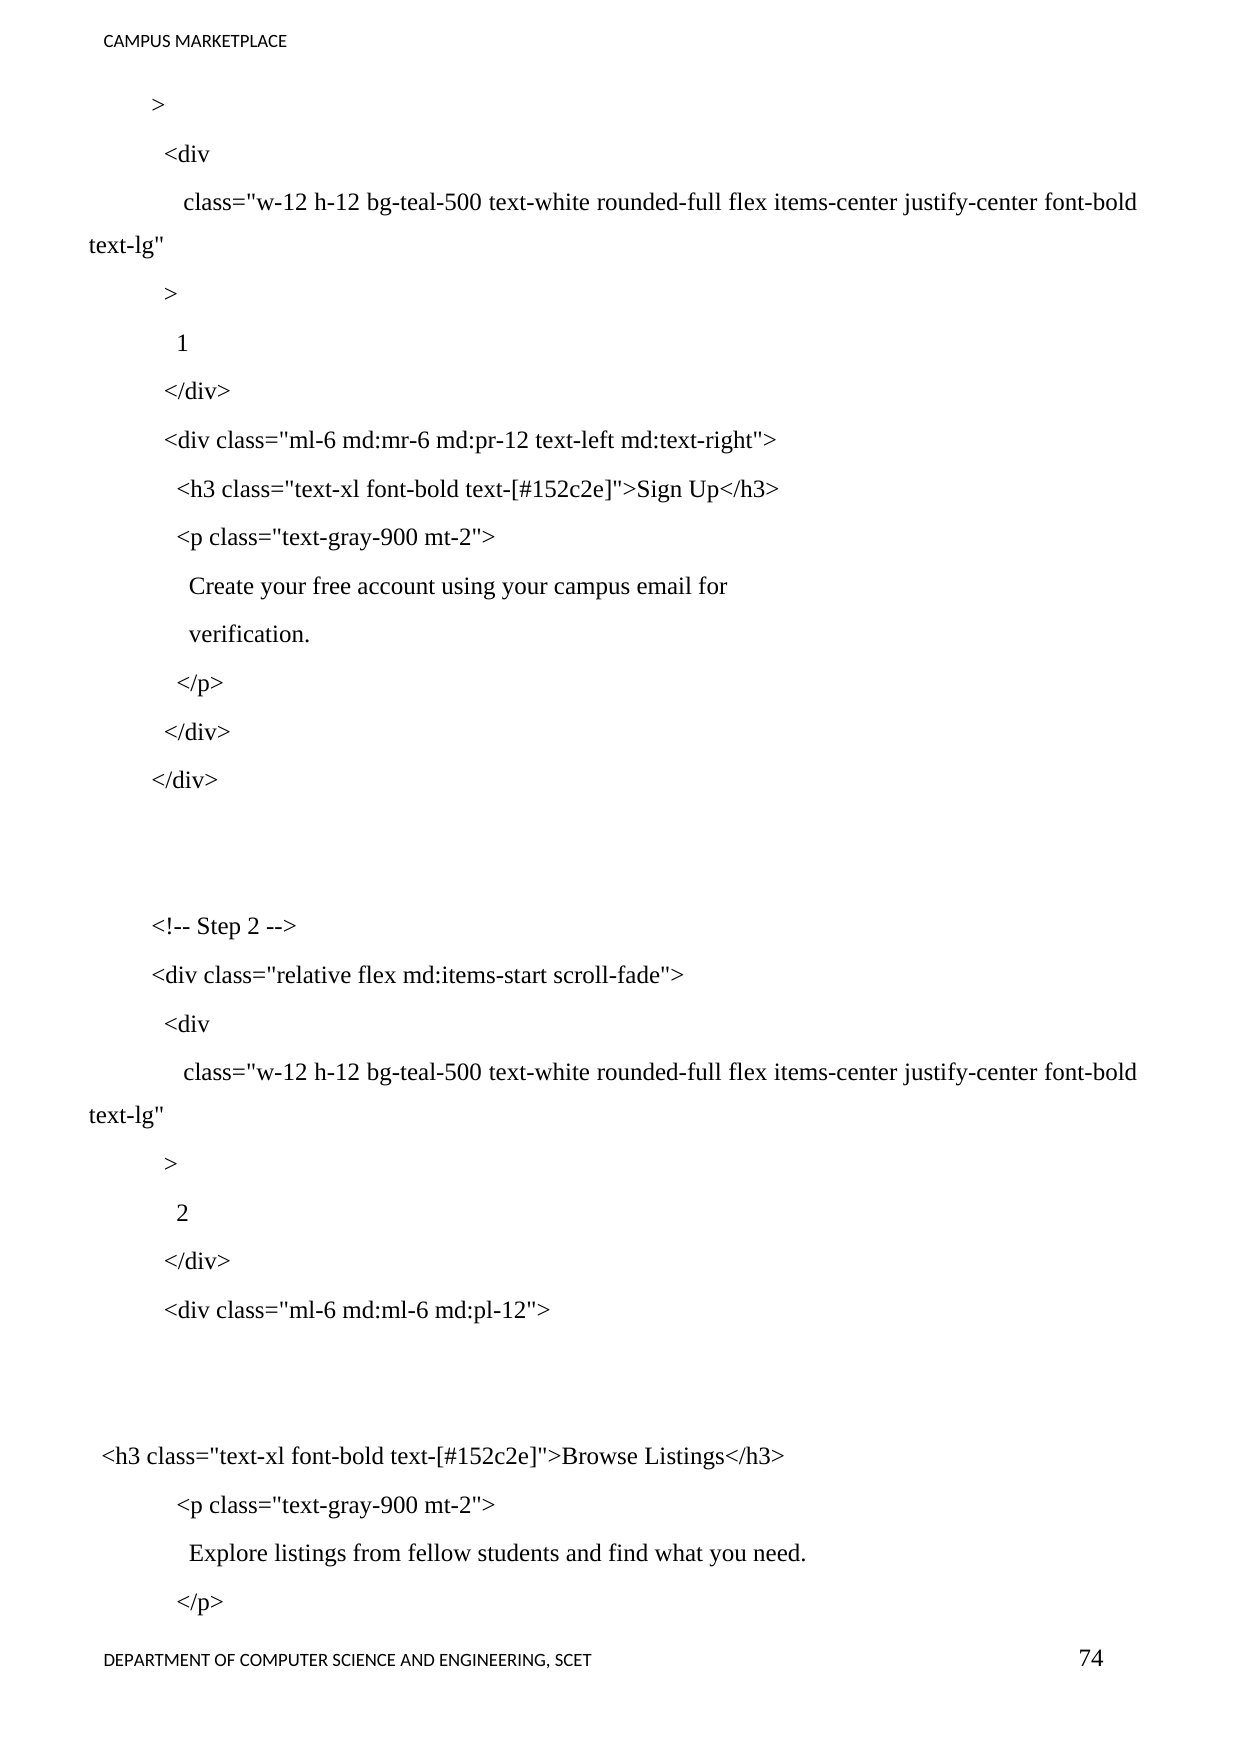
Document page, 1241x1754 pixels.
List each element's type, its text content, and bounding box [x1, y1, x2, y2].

text </div> [89, 376, 1139, 405]
text <h3 class="text-xl font-bold text-[#152c2e]">Sign Up</h3> [89, 474, 1139, 502]
text verification. [89, 619, 1139, 648]
text > [89, 90, 1139, 119]
text <div class="ml-6 md:mr-6 md:pr-12 text-left md:text-right"> [89, 425, 1139, 454]
text class="w-12 h-12 bg-teal-500 text-white rounded-full flex items-center justify-center font-bold text-lg" [89, 187, 1139, 259]
text <!-- Step 2 --> [89, 911, 1139, 940]
text class="w-12 h-12 bg-teal-500 text-white rounded-full flex items-center justify-center font-bold text-lg" [89, 1057, 1139, 1129]
text </p> [89, 1587, 1139, 1616]
text 2 [89, 1198, 1139, 1227]
text <div [89, 1009, 1139, 1037]
text 1 [89, 328, 1139, 356]
text </div> [89, 717, 1139, 746]
text <div [89, 139, 1139, 167]
text </p> [89, 668, 1139, 697]
text </div> [89, 766, 1139, 794]
text > [89, 279, 1139, 308]
text > [89, 1149, 1139, 1178]
text <h3 class="text-xl font-bold text-[#152c2e]">Browse Listings</h3> [89, 1441, 1139, 1470]
text Create your free account using your campus email for [89, 571, 1139, 600]
text Explore listings from fellow students and find what you need. [89, 1538, 1139, 1567]
text <p class="text-gray-900 mt-2"> [89, 522, 1139, 551]
text <div class="relative flex md:items-start scroll-fade"> [89, 960, 1139, 989]
text <p class="text-gray-900 mt-2"> [89, 1490, 1139, 1518]
text <div class="ml-6 md:ml-6 md:pl-12"> [89, 1295, 1139, 1324]
text </div> [89, 1246, 1139, 1275]
